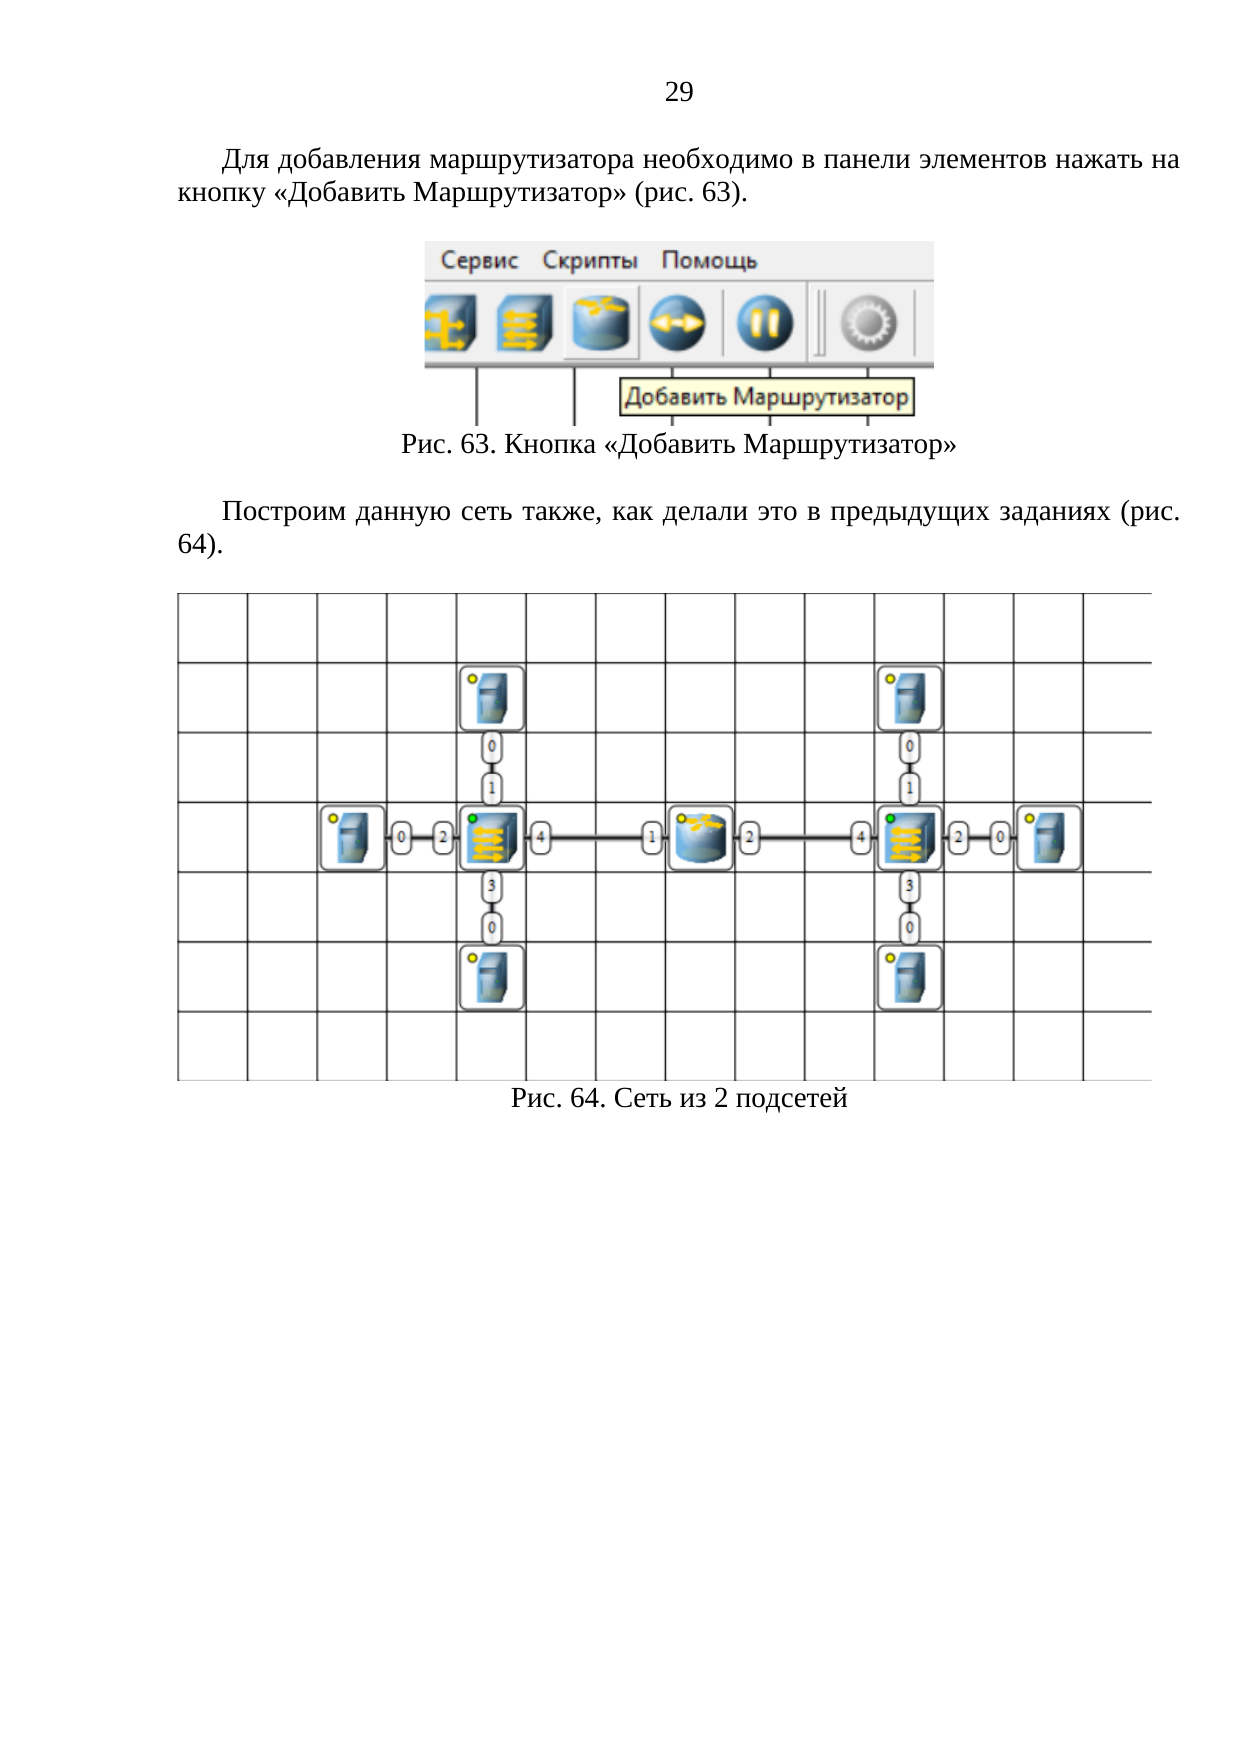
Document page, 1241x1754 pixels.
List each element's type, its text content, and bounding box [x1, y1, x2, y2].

text Для добавления маршрутизатора необходимо в панели элементов нажать на кнопку «Добавить Маршрутизатор» (рис. 63). [177, 141, 1181, 208]
picture [177, 593, 1152, 1081]
picture [424, 241, 934, 426]
text Построим данную сеть также, как делали это в предыдущих заданиях (рис. 64). [177, 493, 1181, 560]
text Рис. 63. Кнопка «Добавить Маршрутизатор» [177, 426, 1181, 459]
text Рис. 64. Сеть из 2 подсетейРис [177, 1080, 1181, 1114]
